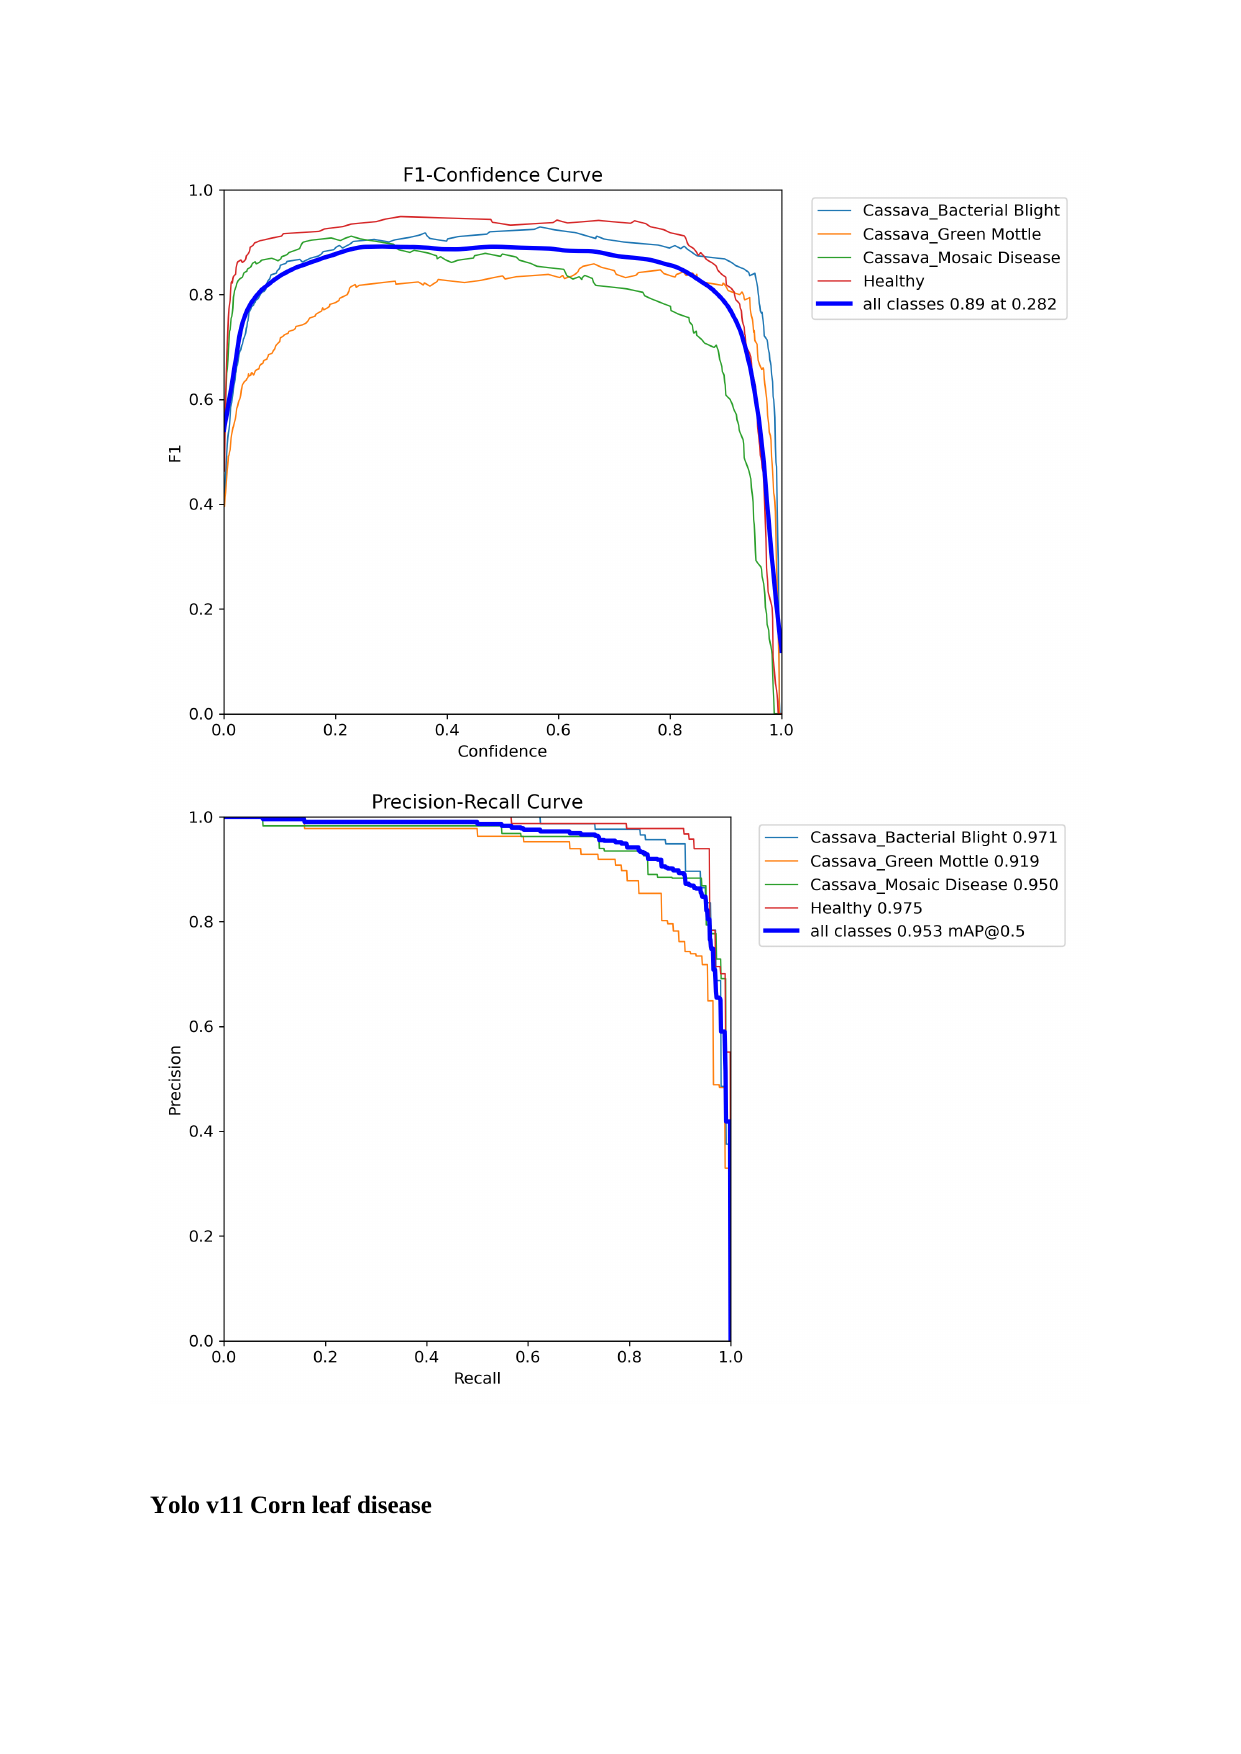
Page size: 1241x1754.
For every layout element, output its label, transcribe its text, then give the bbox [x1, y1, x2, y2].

text Yolo v11 Corn leaf disease [150, 1490, 1090, 1518]
picture [150, 150, 1091, 1404]
